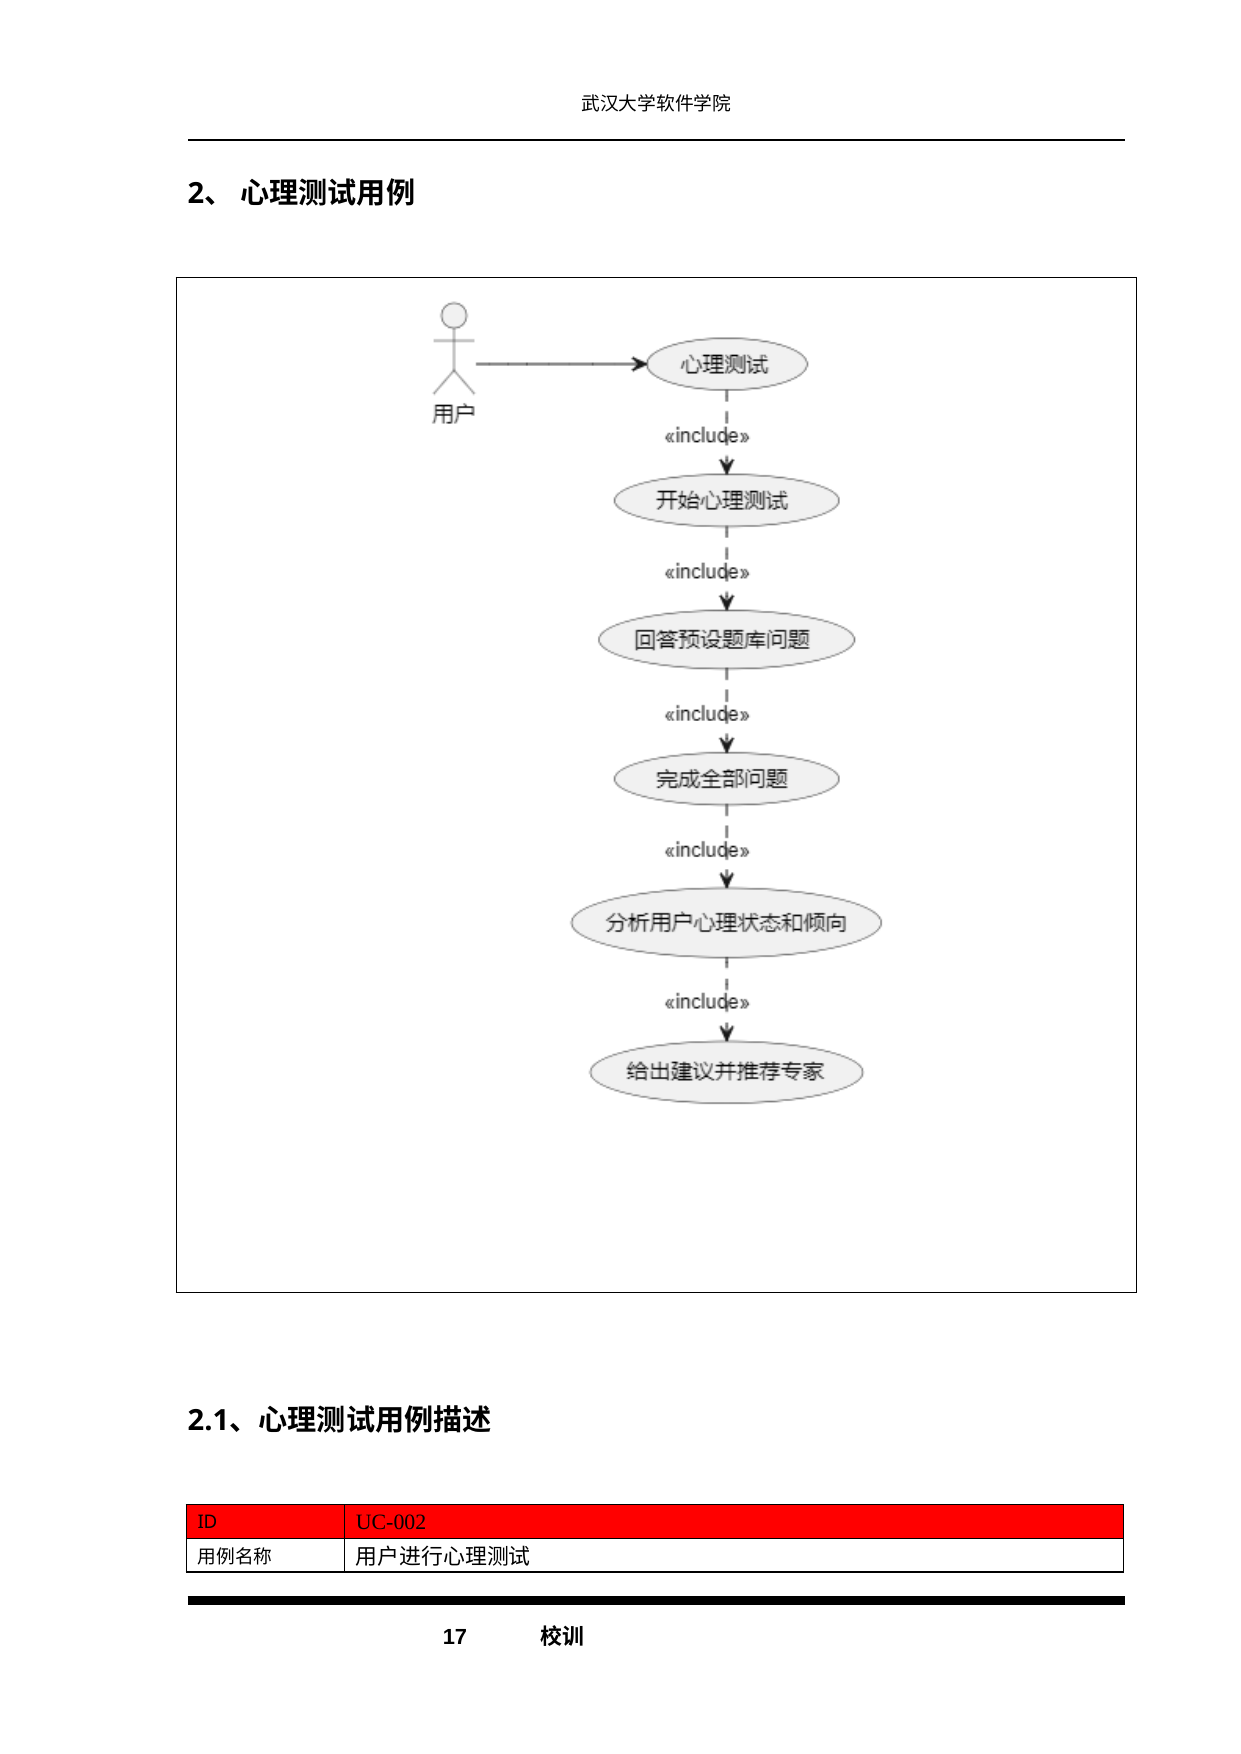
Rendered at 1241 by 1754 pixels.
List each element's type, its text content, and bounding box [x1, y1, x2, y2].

table_header [177, 278, 1136, 1292]
table_cell 用例名称 [187, 1539, 344, 1571]
table_header UC-002 [345, 1505, 1123, 1538]
table_header ID [187, 1505, 344, 1538]
picture [423, 294, 889, 1112]
subtitle 2.1、心理测试用例描述 [187, 1386, 1125, 1451]
subtitle 2、 心理测试用例 [187, 158, 1125, 223]
table_cell 用户进行心理测试 [345, 1539, 1123, 1571]
